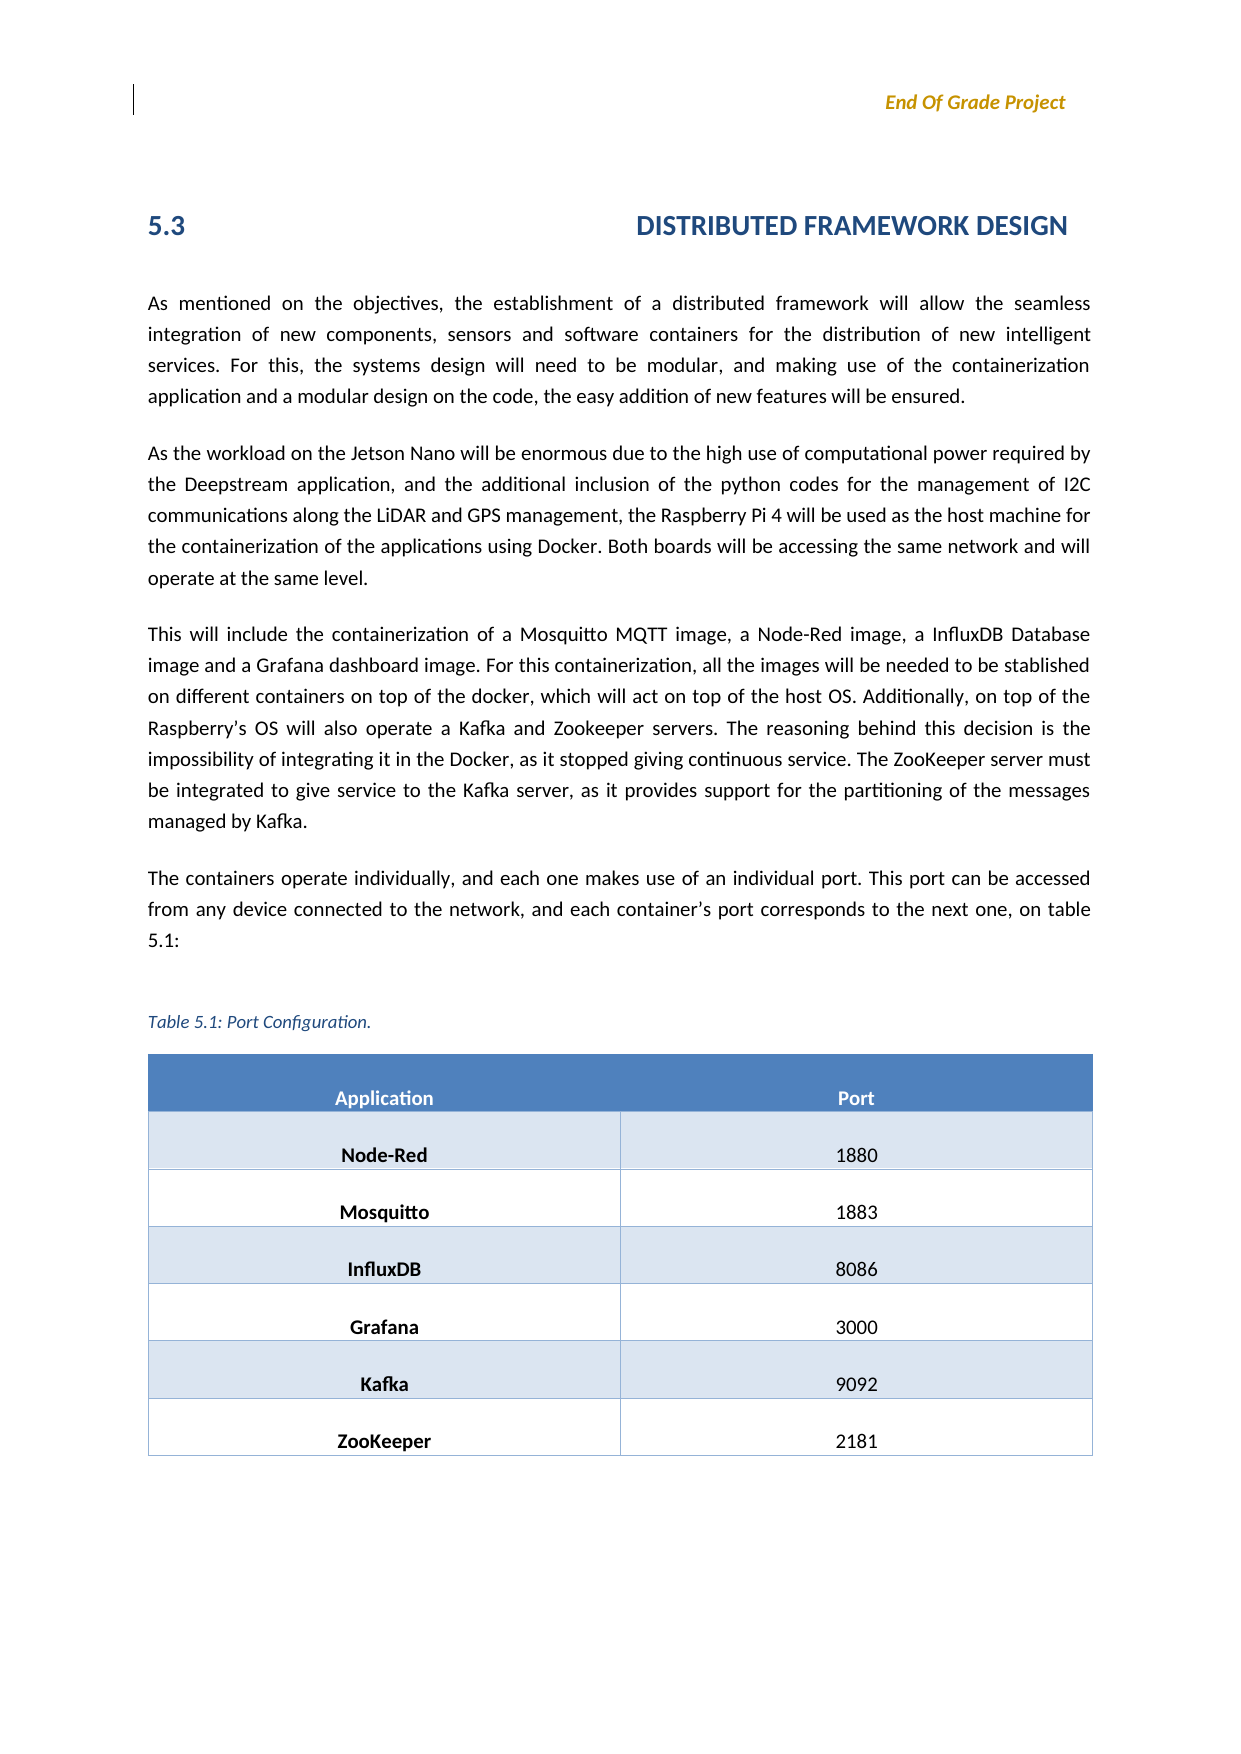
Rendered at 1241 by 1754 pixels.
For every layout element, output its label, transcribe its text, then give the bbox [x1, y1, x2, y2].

table_cell 1883 [621, 1170, 1092, 1226]
table_header Application [149, 1055, 620, 1111]
table_cell ZooKeeper [149, 1399, 620, 1455]
text As mentioned on the objectives, the establishment of a distributed framework will allow the seamless integration of new components, sensors and software containers for the distribution of new intelligent services. For this, the systems design will need to be modular, and making use of the containerization application and a modular design on the code, the easy addition of new features will be ensured. [148, 285, 1092, 410]
table_cell InfluxDB [149, 1227, 620, 1283]
table_cell 2181 [621, 1399, 1092, 1455]
table_cell Kafka [149, 1341, 620, 1398]
table_cell 8086 [621, 1227, 1092, 1283]
subtitle Distributed Framework Design [148, 207, 1092, 242]
table_cell Node-Red [149, 1112, 620, 1168]
table_cell 1880 [621, 1112, 1092, 1168]
table_header Port [621, 1055, 1092, 1111]
text The containers operate individually, and each one makes use of an individual port. This port can be accessed from any device connected to the network, and each container’s port corresponds to the next one, on table 5.1: [148, 860, 1092, 954]
text Table 5.1: Port Configuration. [148, 1010, 1092, 1033]
table_cell 3000 [621, 1284, 1092, 1340]
table_cell 9092 [621, 1341, 1092, 1398]
table_cell Mosquitto [149, 1170, 620, 1226]
table_cell Grafana [149, 1284, 620, 1340]
text As the workload on the Jetson Nano will be enormous due to the high use of computational power required by the Deepstream application, and the additional inclusion of the python codes for the management of I2C communications along the LiDAR and GPS management, the Raspberry Pi 4 will be used as the host machine for the containerization of the applications using Docker. Both boards will be accessing the same network and will operate at the same level. [148, 435, 1092, 591]
text This will include the containerization of a Mosquitto MQTT image, a Node-Red image, a InfluxDB Database image and a Grafana dashboard image. For this containerization, all the images will be needed to be stablished on different containers on top of the docker, which will act on top of the host OS. Additionally, on top of the Raspberry’s OS will also operate a Kafka and Zookeeper servers. The reasoning behind this decision is the impossibility of integrating it in the Docker, as it stopped giving continuous service. The ZooKeeper server must be integrated to give service to the Kafka server, as it provides support for the partitioning of the messages managed by Kafka. [148, 616, 1092, 835]
